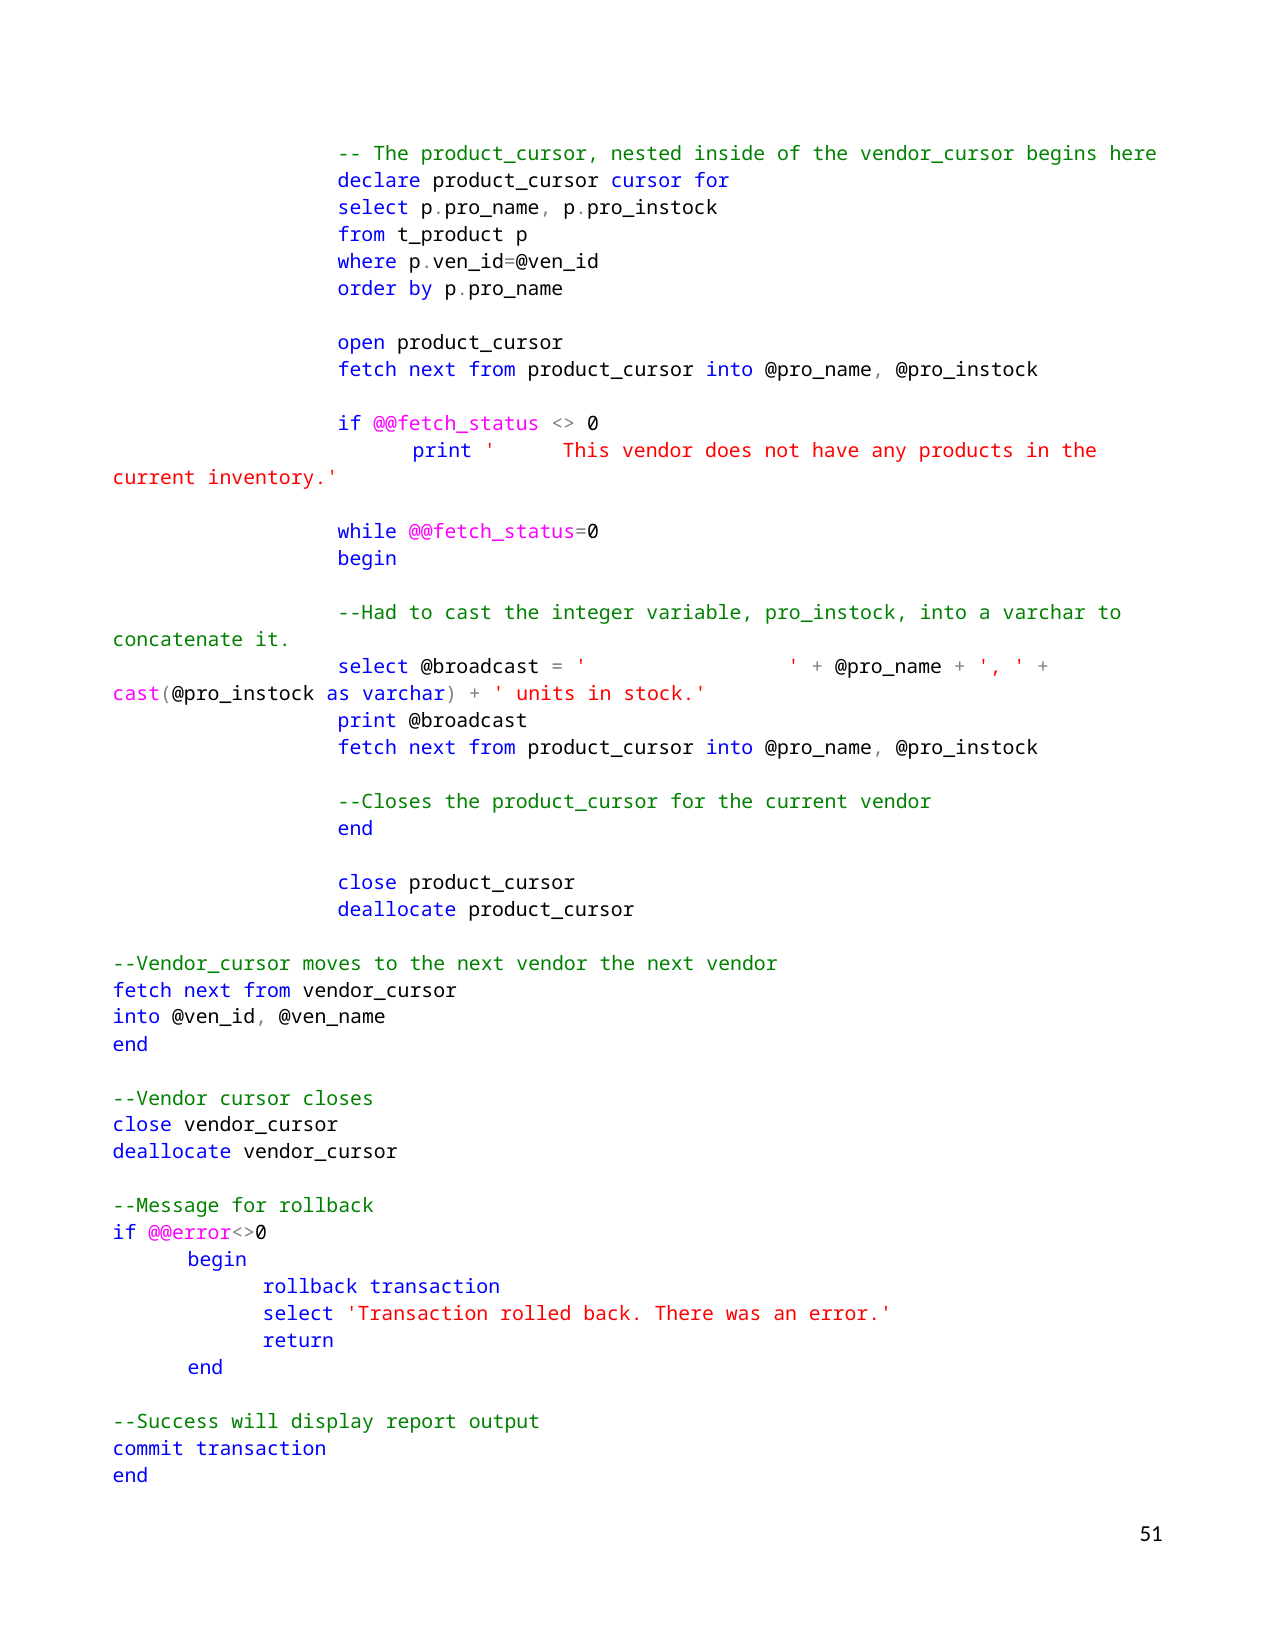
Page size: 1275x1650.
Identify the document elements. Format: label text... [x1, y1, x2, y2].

text close vendor_cursor [112, 1111, 1162, 1138]
text --Had to cast the integer variable, pro_instock, into a varchar to concatenate it. [112, 598, 1162, 652]
text fetch next from vendor_cursor [112, 976, 1162, 1003]
text commit transaction [112, 1434, 1162, 1461]
text declare product_cursor cursor for [112, 166, 1162, 193]
text if @@fetch_status <> 0 [112, 409, 1162, 436]
text end [112, 1461, 1162, 1488]
text into @ven_id, @ven_name [112, 1003, 1162, 1030]
text --Message for rollback [112, 1192, 1162, 1219]
text return [112, 1327, 1162, 1353]
text deallocate product_cursor [112, 895, 1162, 922]
text select 'Transaction rolled back. There was an error.' [112, 1299, 1162, 1327]
text open product_cursor [112, 328, 1162, 355]
text fetch next from product_cursor into @pro_name, @pro_instock [112, 355, 1162, 382]
text select p.pro_name, p.pro_instock [112, 193, 1162, 220]
text -- The product_cursor, nested inside of the vendor_cursor begins here [112, 139, 1162, 166]
text close product_cursor [112, 868, 1162, 895]
text while @@fetch_status=0 [112, 517, 1162, 544]
text end [112, 814, 1162, 841]
text --Closes the product_cursor for the current vendor [112, 787, 1162, 814]
text where p.ven_id=@ven_id [112, 247, 1162, 274]
text fetch next from product_cursor into @pro_name, @pro_instock [112, 733, 1162, 760]
text begin [112, 544, 1162, 571]
text from t_product p [112, 220, 1162, 247]
text if @@error<>0 [112, 1219, 1162, 1246]
text deallocate vendor_cursor [112, 1138, 1162, 1165]
text rollback transaction [112, 1273, 1162, 1299]
text --Success will display report output [112, 1407, 1162, 1434]
text --Vendor_cursor moves to the next vendor the next vendor [112, 949, 1162, 976]
text end [112, 1353, 1162, 1381]
text end [112, 1030, 1162, 1057]
text order by p.pro_name [112, 274, 1162, 301]
text --Vendor cursor closes [112, 1084, 1162, 1111]
text print @broadcast [112, 706, 1162, 733]
text print ' This vendor does not have any products in the current inventory.' [112, 436, 1162, 490]
text select @broadcast = ' ' + @pro_name + ', ' + cast(@pro_instock as varchar) + ' units in stock.' [112, 652, 1162, 706]
text begin [112, 1246, 1162, 1273]
